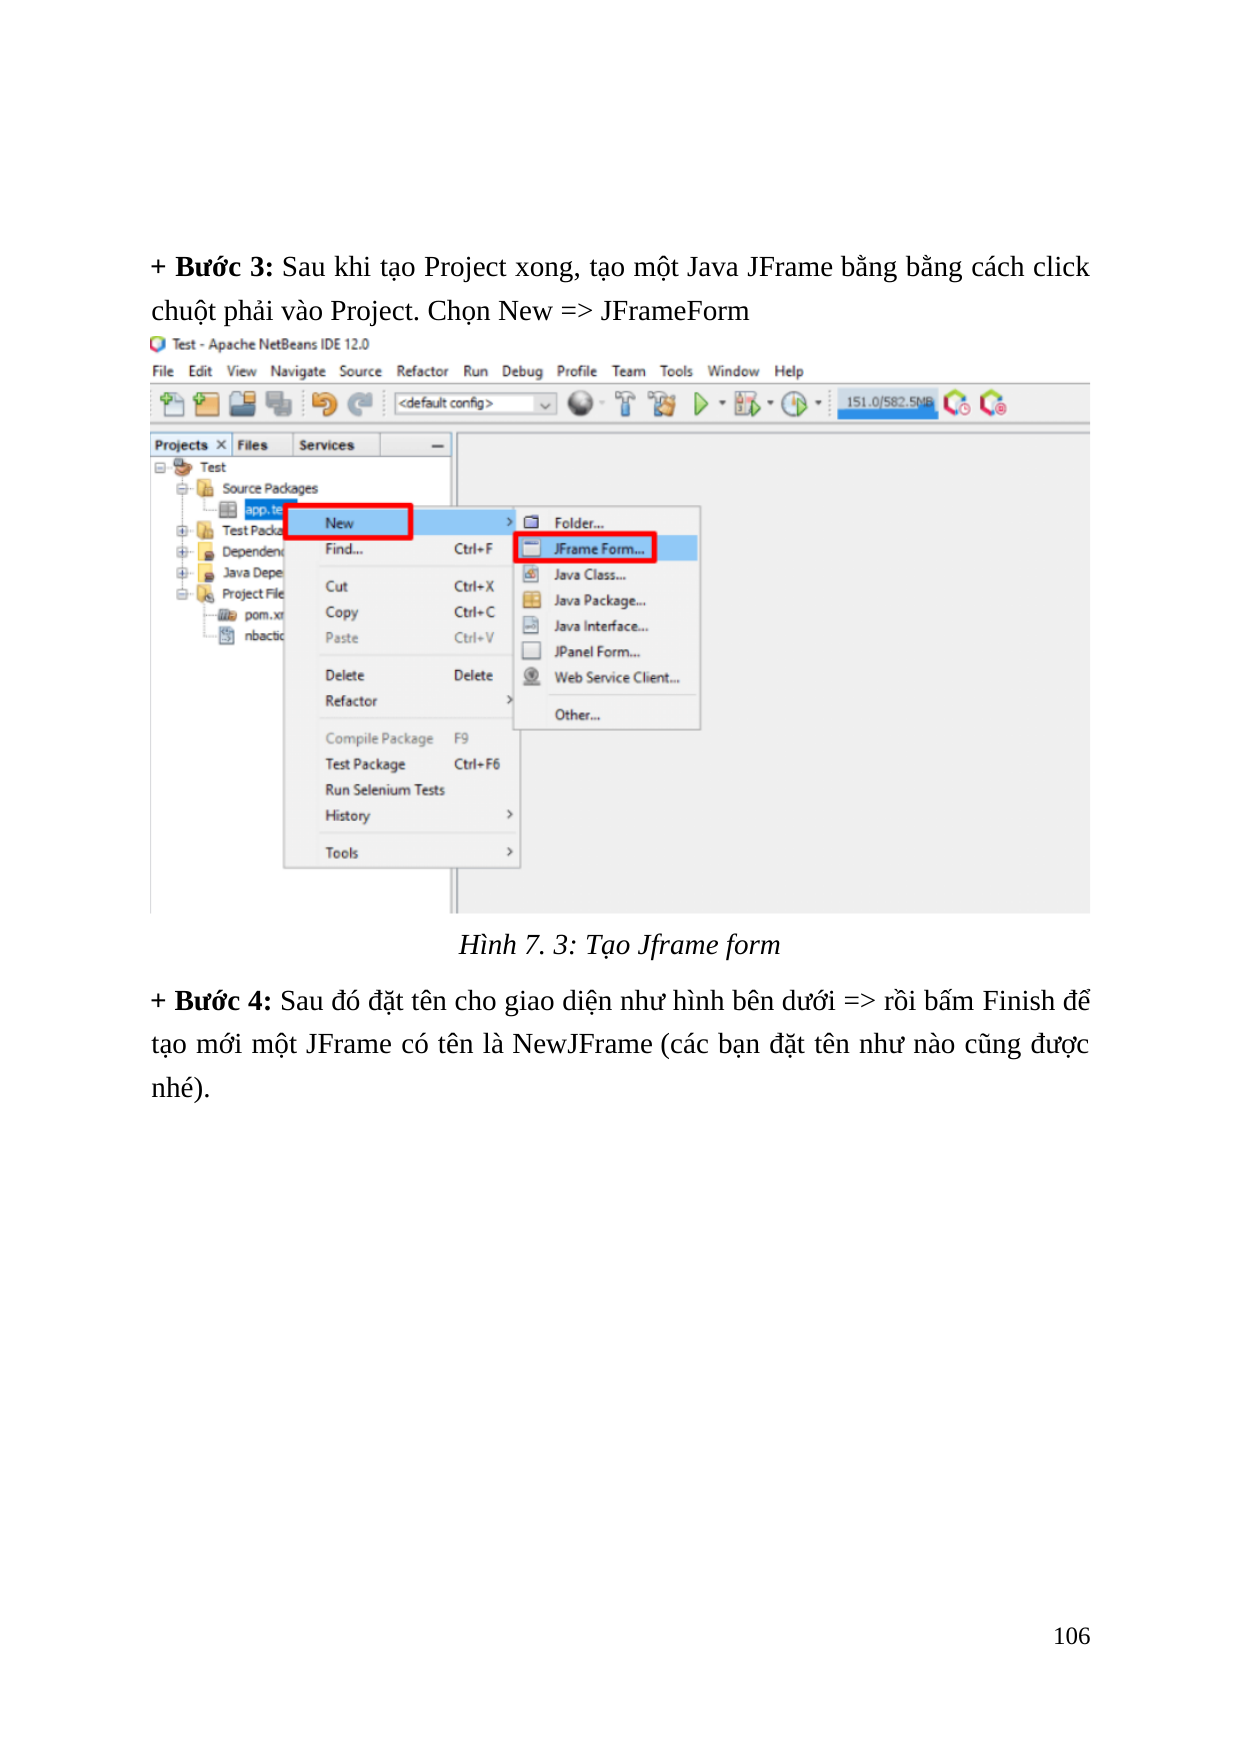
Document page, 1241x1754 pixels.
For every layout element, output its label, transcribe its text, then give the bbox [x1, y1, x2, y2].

text Hình 7. 3: Tạo Jframe form [152, 927, 1090, 960]
text + Bước 4: Sau đó đặt tên cho giao diện như hình bên dưới => rồi bấm Finish để tạo mới một JFrame có tên là NewJFrame (các bạn đặt tên như nào cũng được nhé). [150, 983, 1090, 1103]
text + Bước 3: Sau khi tạo Project xong, tạo một Java JFrame bằng bằng cách click chuột phải vào Project. Chọn New => JFrameForm [150, 249, 1090, 327]
picture [150, 336, 1091, 917]
